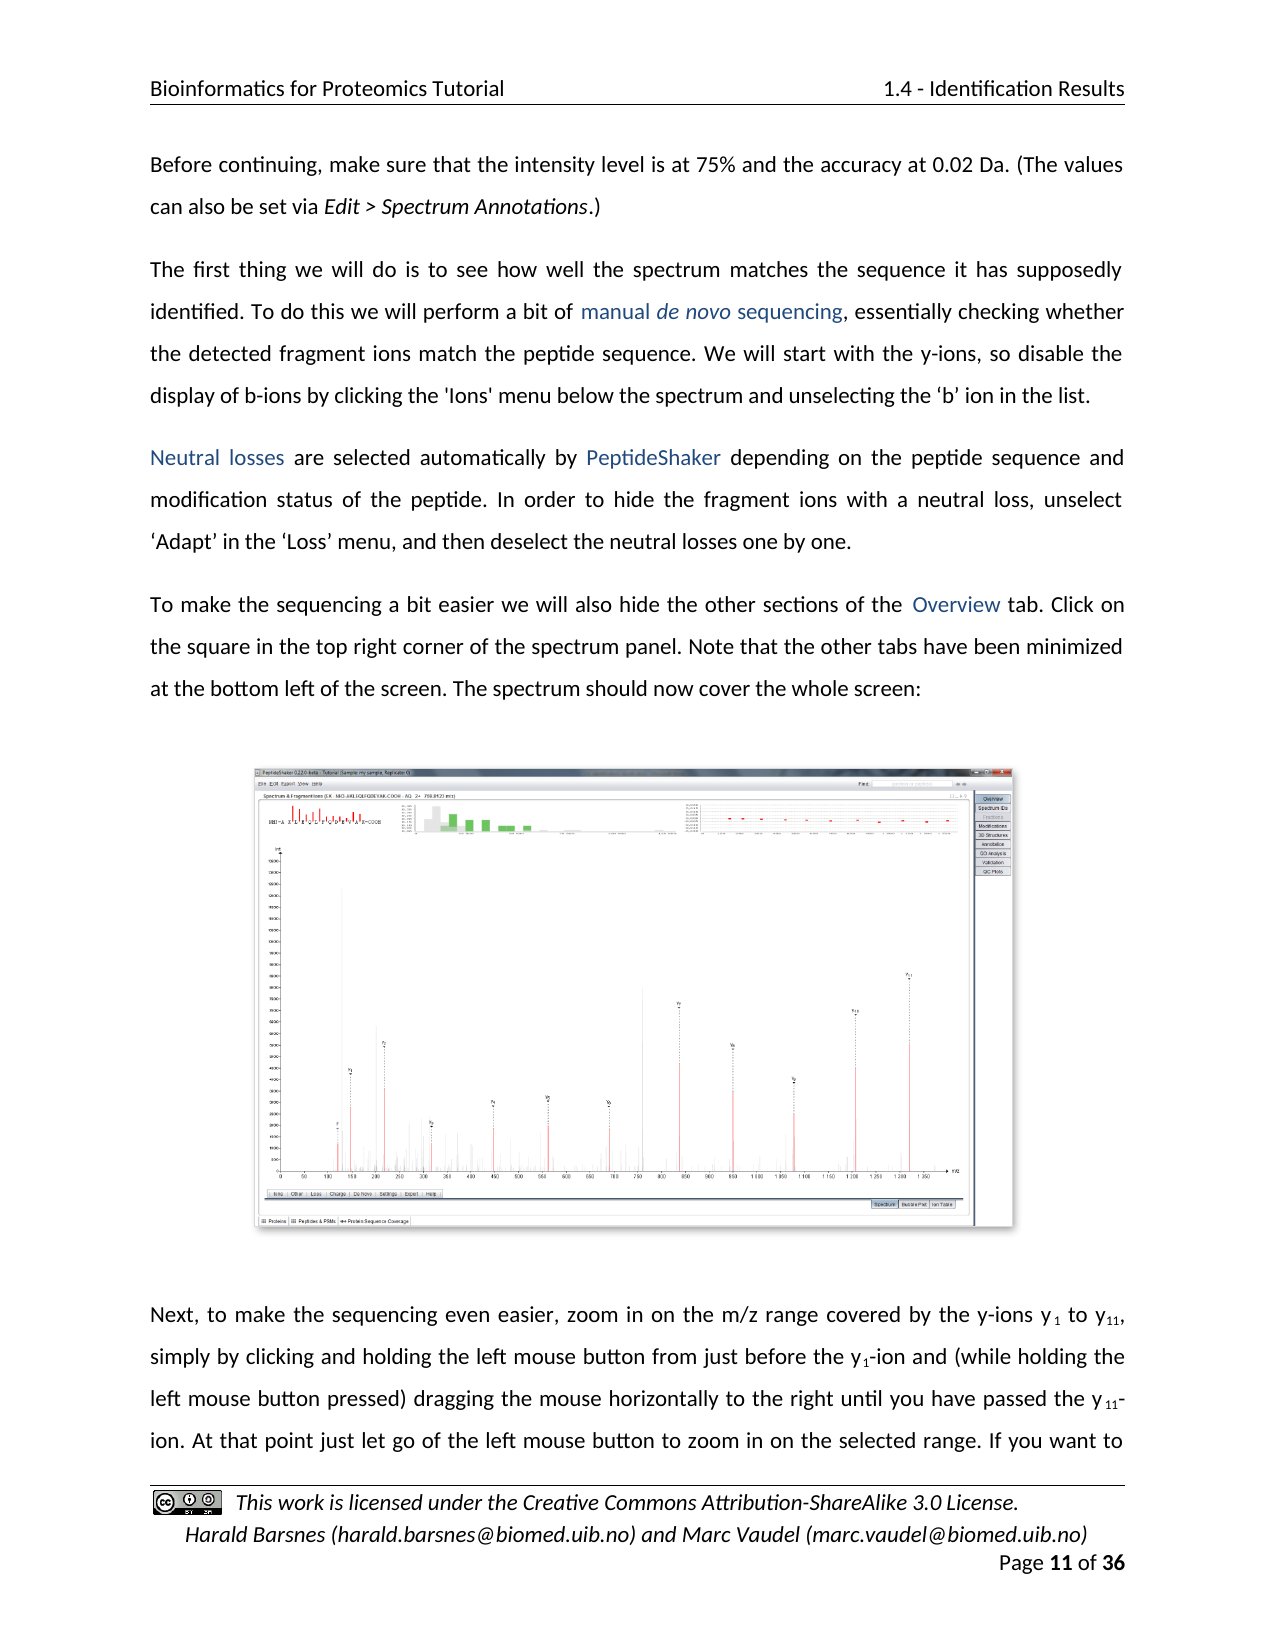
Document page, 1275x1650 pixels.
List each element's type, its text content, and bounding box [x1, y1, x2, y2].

picture [153, 1490, 222, 1515]
text To make the sequencing a bit easier we will also hide the other sections of the Overview tab. Click on the square in the top right corner of the spectrum panel. Note that the other tabs have been minimized at the bottom left of the screen. The spectrum should now cover the whole screen: [150, 590, 1125, 702]
text The first thing we will do is to see how well the spectrum matches the sequence it has supposedly identified. To do this we will perform a bit of manual de novo sequencing, essentially checking whether the detected fragment ions match the peptide sequence. We will start with the y-ions, so disable the display of b-ions by clicking the 'Ions' menu below the spectrum and unselecting the ‘b’ ion in the list. [150, 255, 1125, 409]
text Before continuing, make sure that the intensity level is at 75% and the accuracy at 0.02 Da. (The values can also be set via Edit > Spectrum Annotations.) [150, 150, 1125, 220]
text Neutral losses are selected automatically by PeptideShaker depending on the peptide sequence and modification status of the peptide. In order to hide the fragment ions with a neutral loss, unselect ‘Adapt’ in the ‘Loss’ menu, and then deselect the neutral losses one by one. [150, 443, 1125, 556]
picture [255, 769, 1012, 1226]
